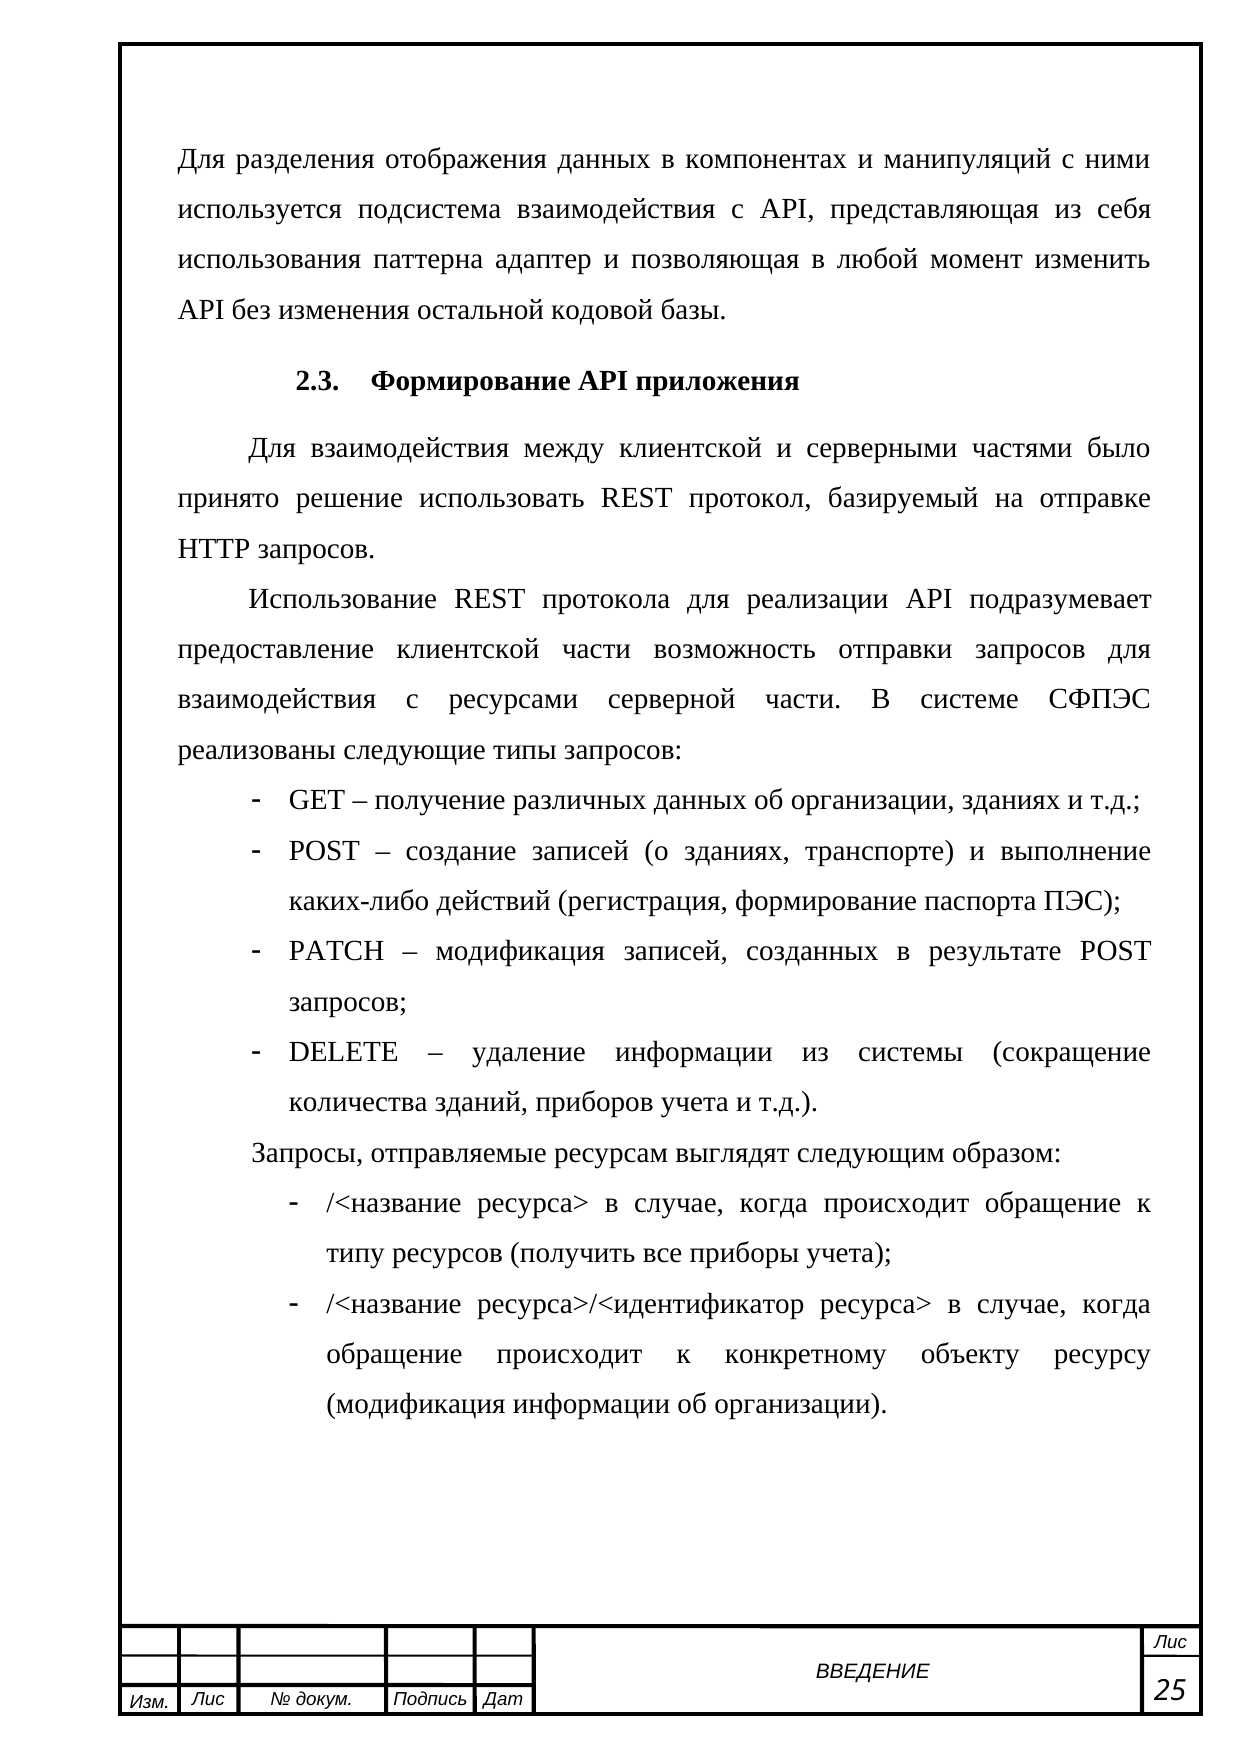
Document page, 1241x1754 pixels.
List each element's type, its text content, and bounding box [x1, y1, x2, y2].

list DELETE – удаление информации из системы (сокращение количества зданий, приборов учета и т.д.). [251, 1034, 1152, 1118]
text Запросы, отправляемые ресурсам выглядят следующим образом: [251, 1135, 1152, 1168]
subtitle Формирование API приложения [295, 363, 1152, 397]
list PATCH – модификация записей, созданных в результате POST запросов; [251, 933, 1152, 1017]
list GET – получение различных данных об организации, зданиях и т.д.; [251, 782, 1152, 816]
list /<название ресурса> в случае, когда происходит обращение к типу ресурсов (получить все приборы учета); [288, 1185, 1152, 1269]
text Для взаимодействия между клиентской и серверными частями было принято решение использовать REST протокол, базируемый на отправке HTTP запросов. [177, 430, 1152, 564]
list /<название ресурса>/<идентификатор ресурса> в случае, когда обращение происходит к конкретному объекту ресурсу (модификация информации об организации). [288, 1286, 1152, 1420]
text Для разделения отображения данных в компонентах и манипуляций с ними используется подсистема взаимодействия с API, представляющая из себя использования паттерна адаптер и позволяющая в любой момент изменить API без изменения остальной кодовой базы. [177, 141, 1152, 325]
list POST – создание записей (о зданиях, транспорте) и выполнение каких-либо действий (регистрация, формирование паспорта ПЭС); [251, 833, 1152, 917]
text Использование REST протокола для реализации API подразумевает предоставление клиентской части возможность отправки запросов для взаимодействия с ресурсами серверной части. В системе СФПЭС реализованы следующие типы запросов: [177, 581, 1152, 766]
